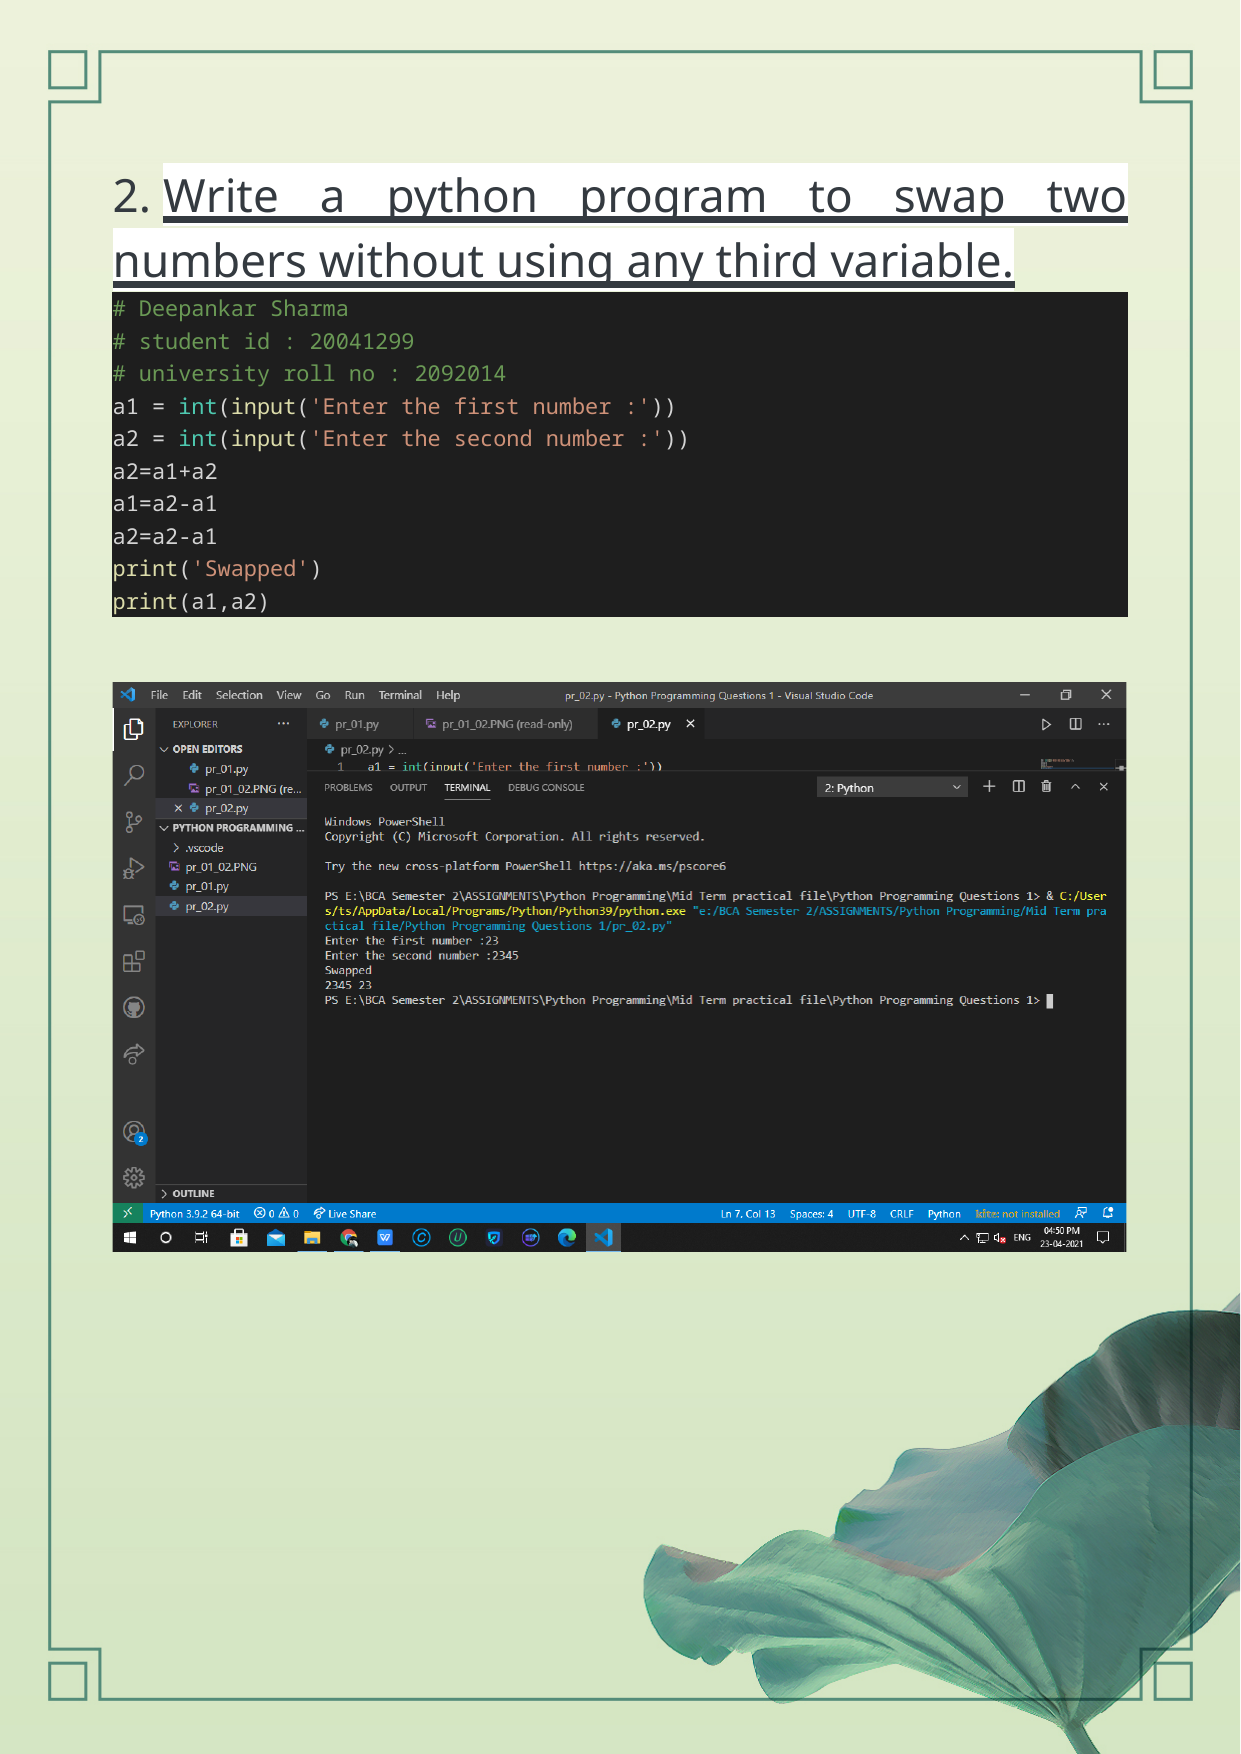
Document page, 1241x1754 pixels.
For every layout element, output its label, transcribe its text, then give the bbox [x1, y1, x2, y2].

text # university roll no : 2092014 [112, 357, 1128, 389]
text a2=a2-a1 [112, 519, 1128, 552]
text # student id : 20041299 [112, 324, 1128, 357]
text a1 = int(input('Enter the first number :')) [112, 389, 1128, 422]
text print('Swapped') [112, 552, 1128, 584]
text print(a1,a2) [112, 584, 1128, 617]
text a2 = int(input('Enter the second number :')) [112, 422, 1128, 454]
text a2=a1+a2 [112, 454, 1128, 487]
text a1=a2-a1 [112, 487, 1128, 519]
text # Deepankar Sharma [112, 292, 1128, 324]
list Write a python program to swap two numbers without using any third variable. [112, 162, 1128, 292]
picture [0, 0, 1241, 1754]
